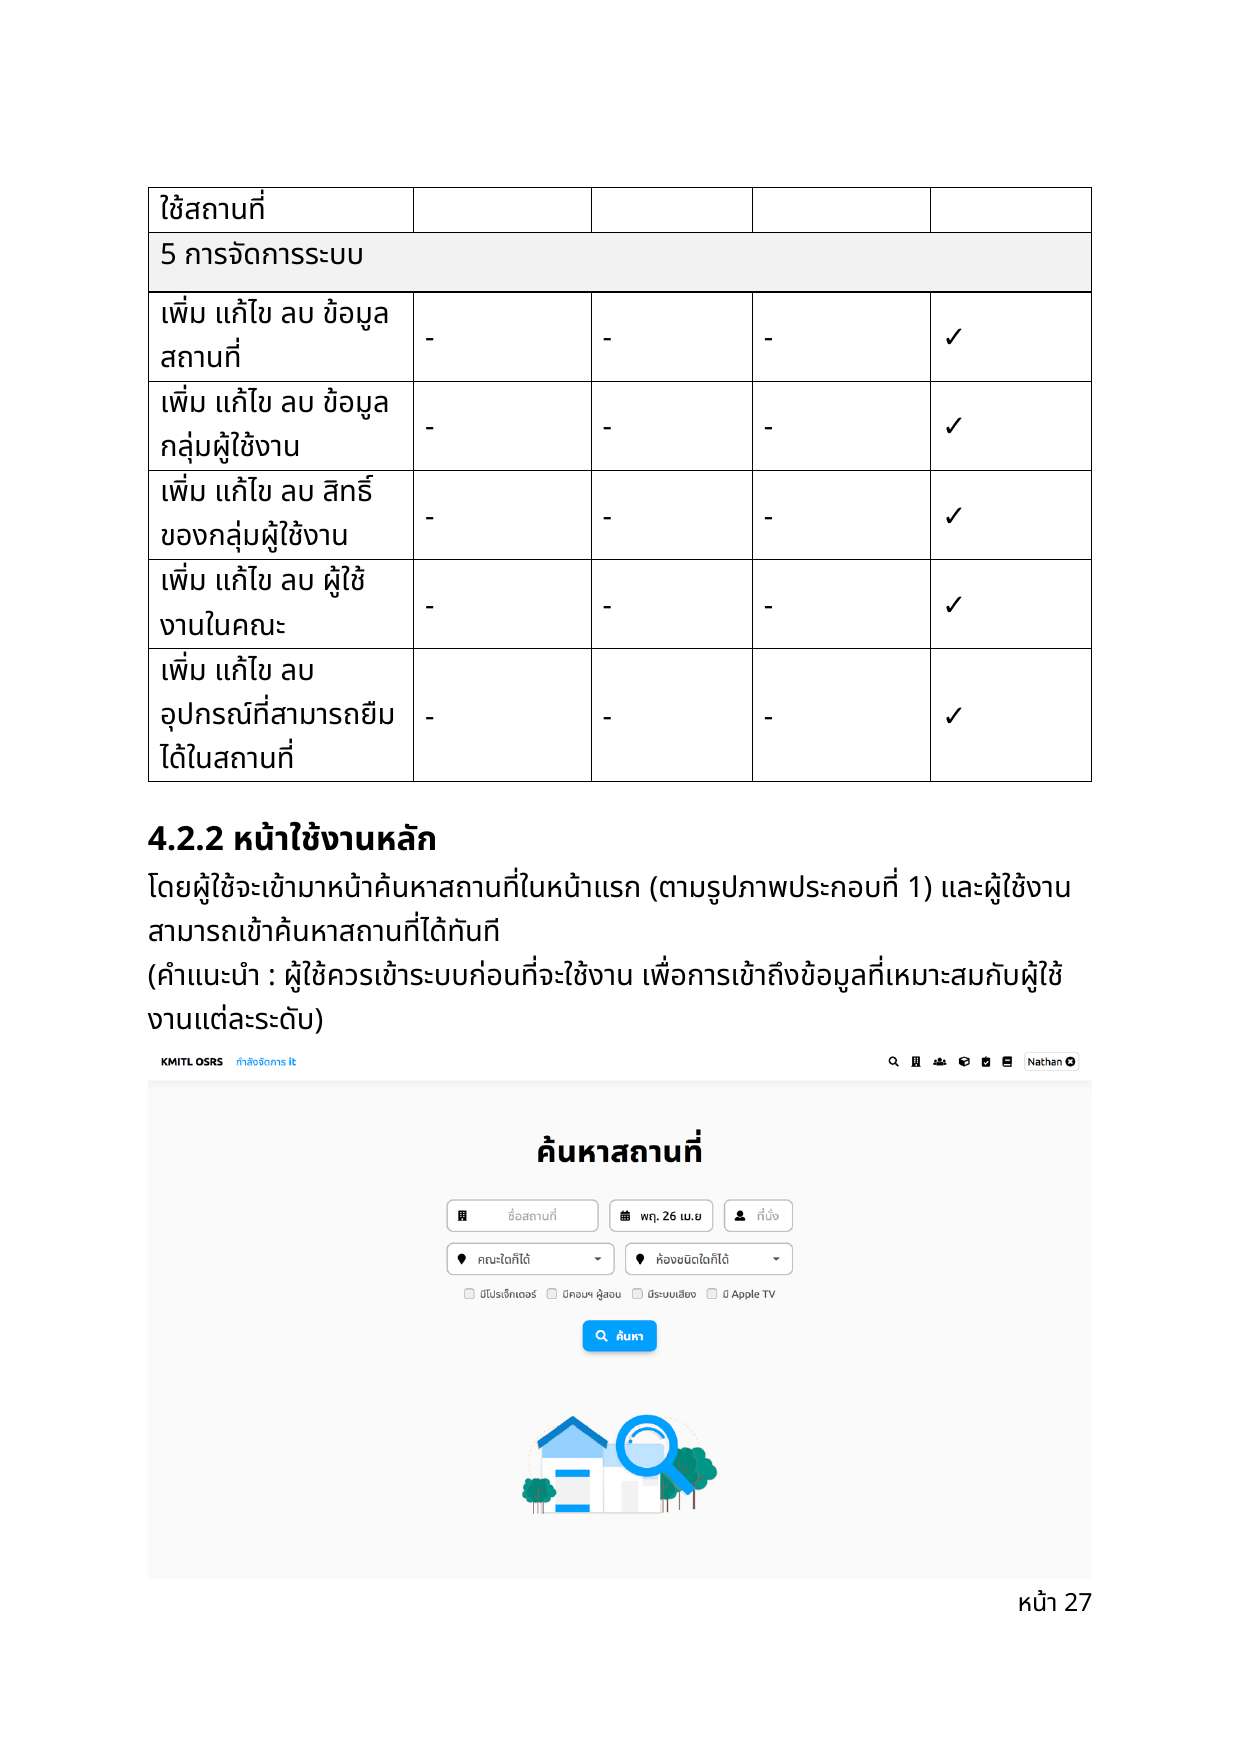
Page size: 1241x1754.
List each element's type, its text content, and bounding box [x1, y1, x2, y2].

table_cell - [414, 560, 591, 648]
table_cell - [414, 188, 591, 232]
table_cell - [592, 293, 752, 381]
table_cell ✓ [931, 649, 1091, 781]
picture [147, 1042, 1092, 1579]
table_cell - [753, 382, 930, 470]
table_cell เพิ่ม แก้ไข ลบ ข้อมูลสถานที่ [149, 293, 413, 381]
text (คำแนะนำ : ผู้ใช้ควรเข้าระบบก่อนที่จะใช้งาน เพื่อการเข้าถึงข้อมูลที่เหมาะสมกับผู้ใช้งานแต่ละระดับ) [148, 954, 1092, 1042]
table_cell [149, 188, 413, 232]
table_cell เพิ่ม แก้ไข ลบ ข้อมูลกลุ่มผู้ใช้งาน [149, 382, 413, 470]
table_cell - [753, 471, 930, 559]
table_cell - [414, 649, 591, 781]
table_cell ✓ [931, 560, 1091, 648]
table_cell - [753, 293, 930, 381]
table_cell เพิ่ม แก้ไข ลบ อุปกรณ์ที่สามารถยืมได้ในสถานที่ [149, 649, 413, 781]
table_cell ✓ [931, 293, 1091, 381]
table_cell - [592, 560, 752, 648]
table_cell 5 การจัดการระบบ [149, 233, 1091, 291]
table_cell - [592, 471, 752, 559]
table_cell - [931, 188, 1091, 232]
table_cell เพิ่ม แก้ไข ลบ ผู้ใช้งานในคณะ [149, 560, 413, 648]
table_cell - [592, 382, 752, 470]
table_cell - [414, 293, 591, 381]
table_cell - [592, 649, 752, 781]
subtitle 4.2.2 หน้าใช้งานหลัก [148, 815, 1092, 866]
table_cell - [414, 382, 591, 470]
table_cell ✓ [931, 471, 1091, 559]
table_cell เพิ่ม แก้ไข ลบ สิทธิ์ของกลุ่มผู้ใช้งาน [149, 471, 413, 559]
text โดยผู้ใช้จะเข้ามาหน้าค้นหาสถานที่ในหน้าแรก (ตามรูปภาพประกอบที่ 1) และผู้ใช้งานสามารถเข้าค้นหาสถานที่ได้ทันที [148, 866, 1092, 954]
table_cell ✓ [931, 382, 1091, 470]
table_cell - [753, 649, 930, 781]
table_cell ✓ [753, 188, 930, 232]
table_cell - [414, 471, 591, 559]
table_cell - [592, 188, 752, 232]
table_cell - [753, 560, 930, 648]
